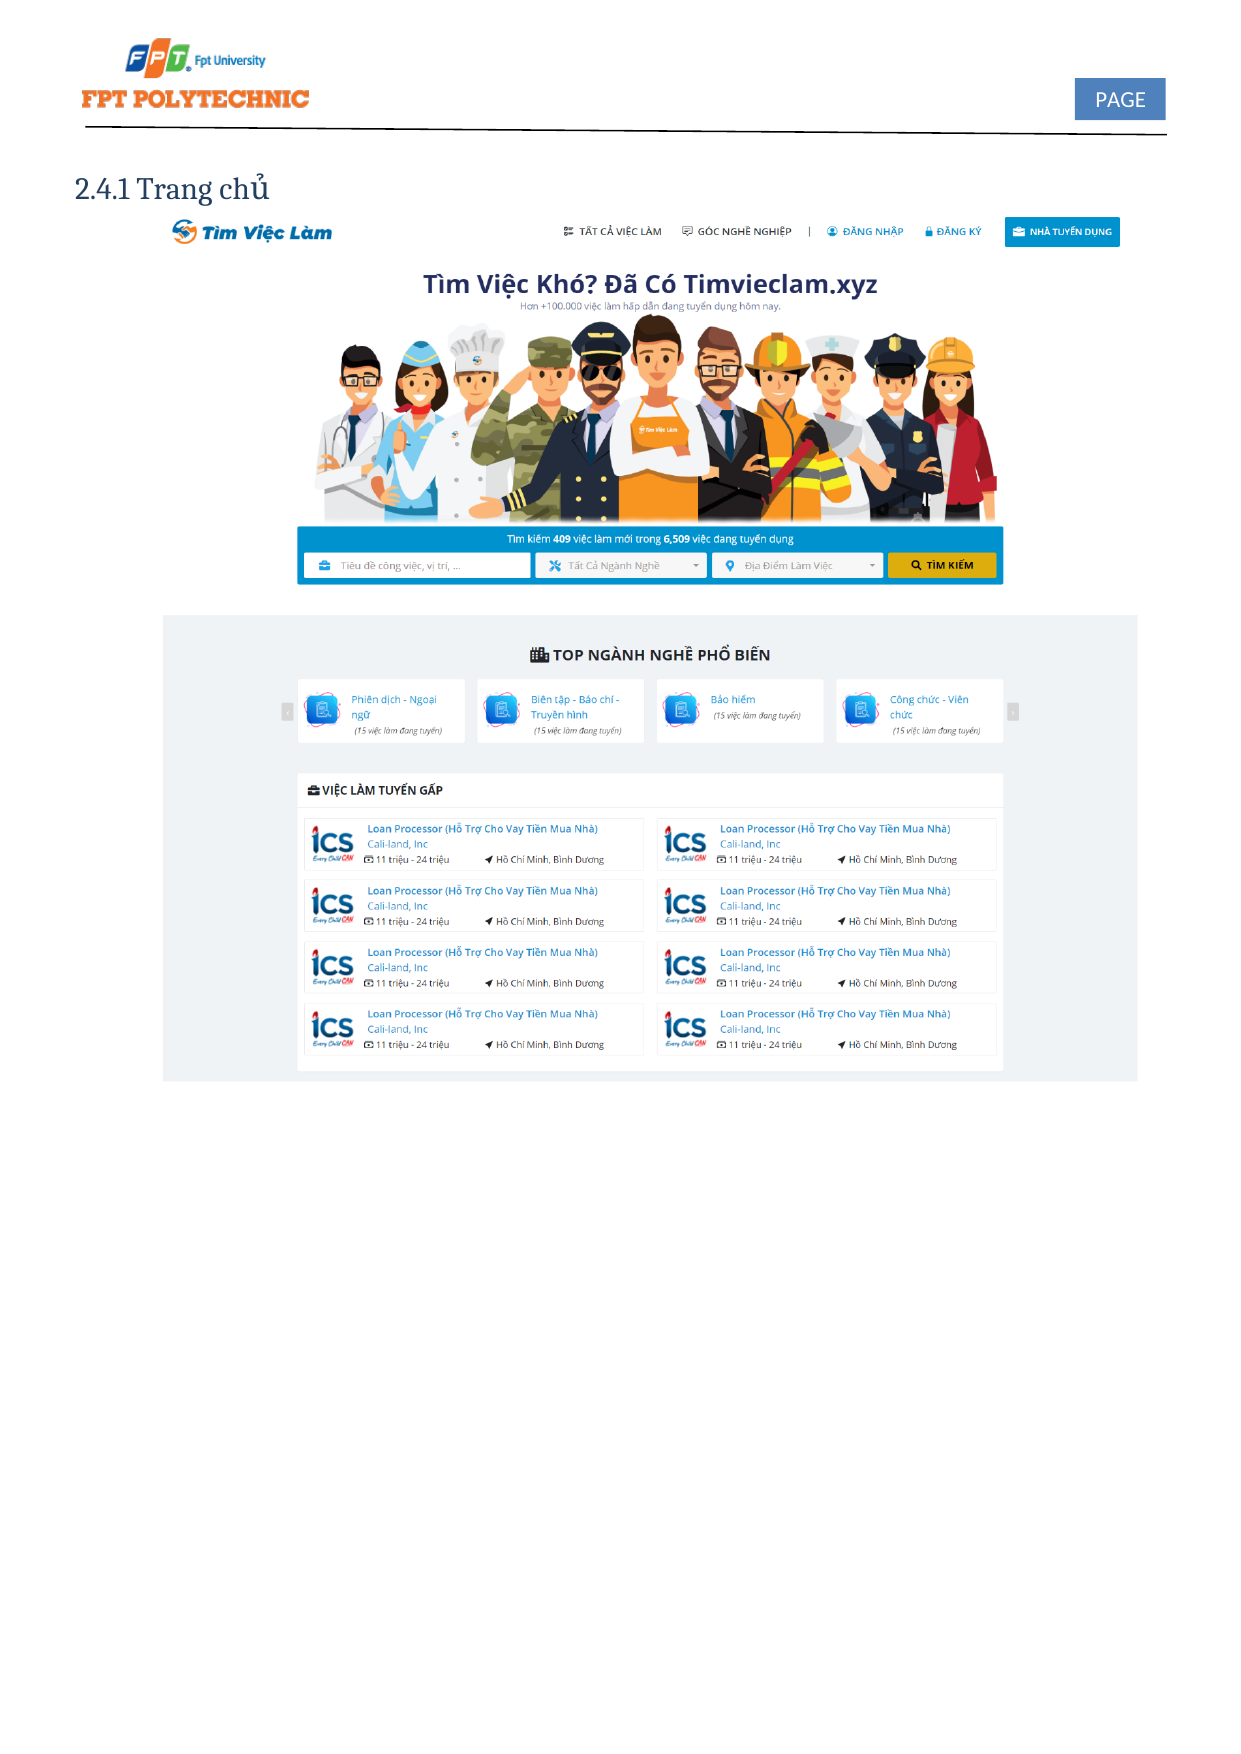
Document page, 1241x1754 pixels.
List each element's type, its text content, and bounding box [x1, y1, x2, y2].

picture [162, 207, 1138, 1100]
subtitle 2.4.1 Trang chủ [75, 172, 1181, 208]
picture [75, 32, 324, 116]
